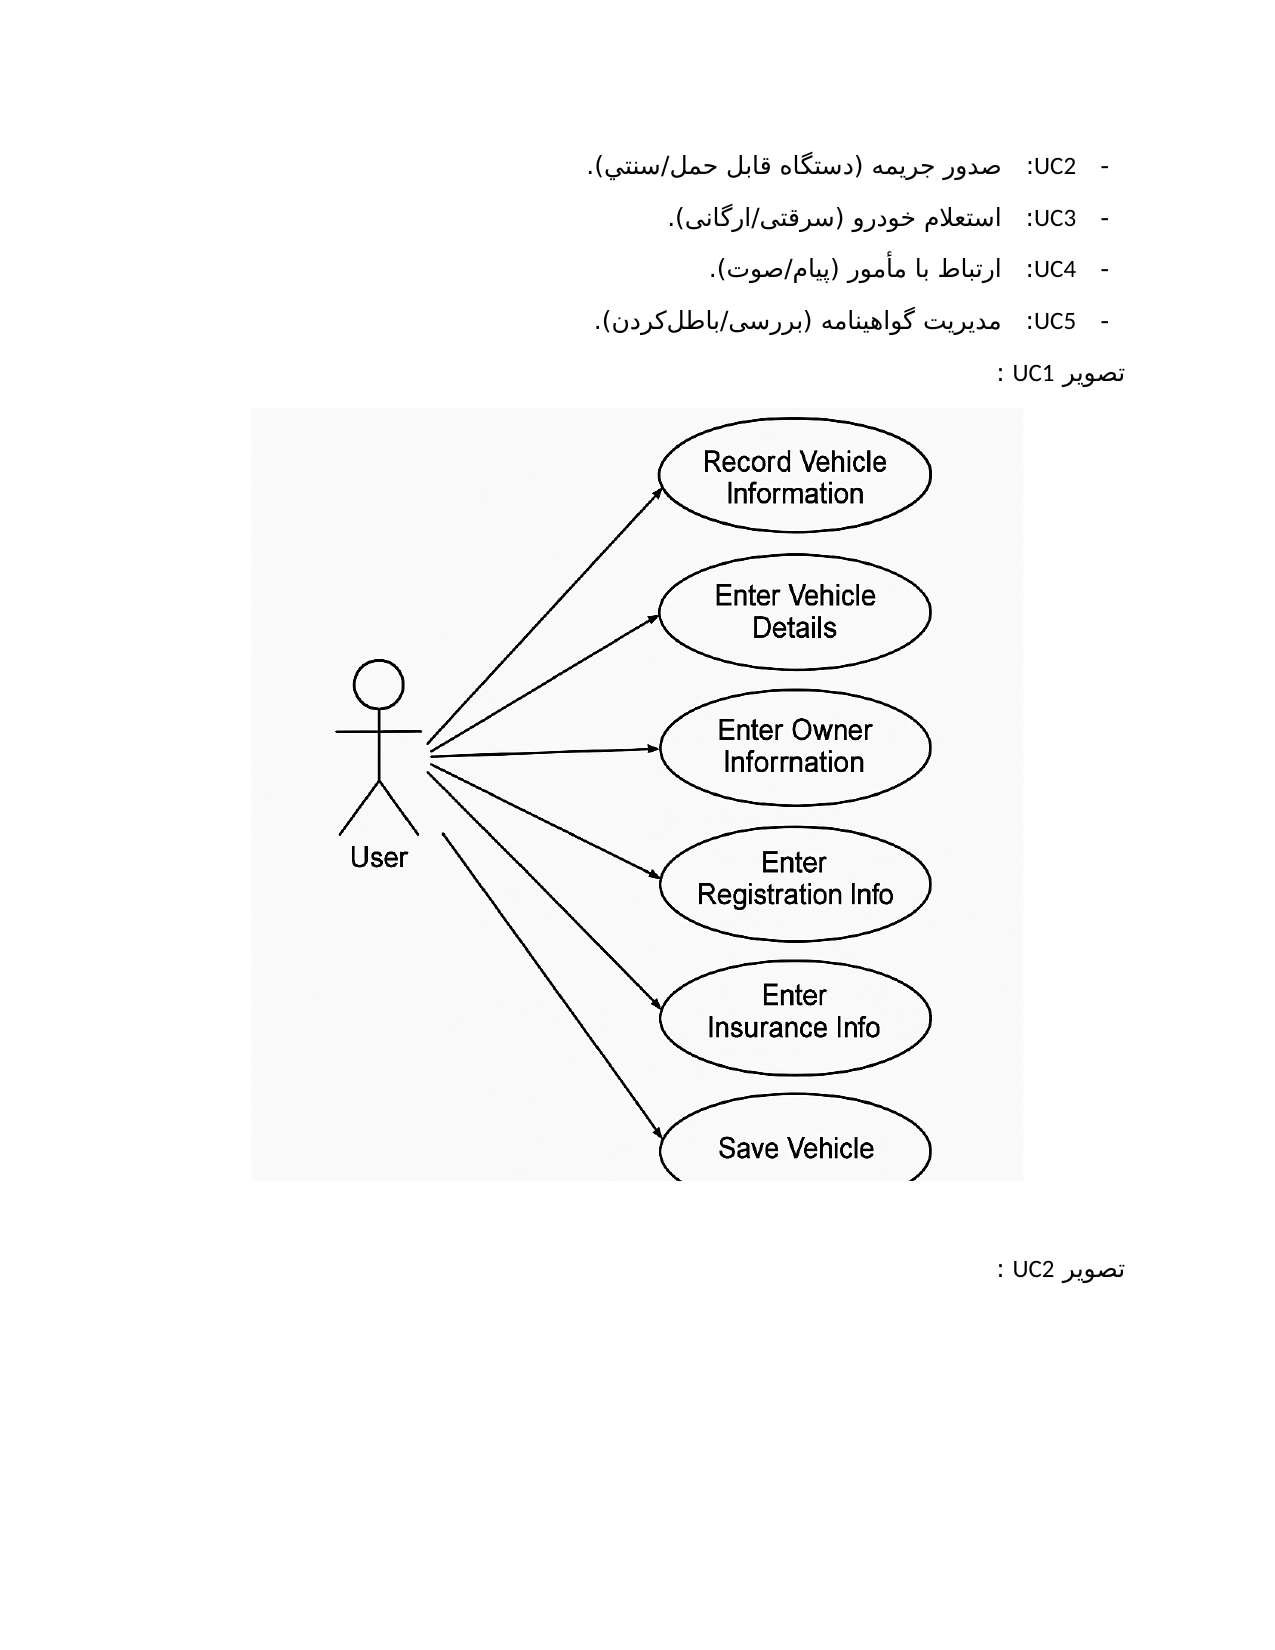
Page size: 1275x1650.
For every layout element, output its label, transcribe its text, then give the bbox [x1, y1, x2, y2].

text - UC4: ارتباط با مأمور (پیام/صوت). [150, 253, 1125, 284]
text - UC3: استعلام خودرو (سرقتی/ارگانی). [150, 202, 1125, 232]
text - UC5: مدیریت گواهینامه (بررسی/باطل‌کردن). [150, 305, 1125, 336]
picture [251, 408, 1024, 1181]
text تصویر UC2 : [150, 1253, 1125, 1283]
text - UC2: صدور جریمه (دستگاه قابل حمل/سنتي). [150, 150, 1125, 181]
text تصویر UC1 : [150, 357, 1125, 387]
